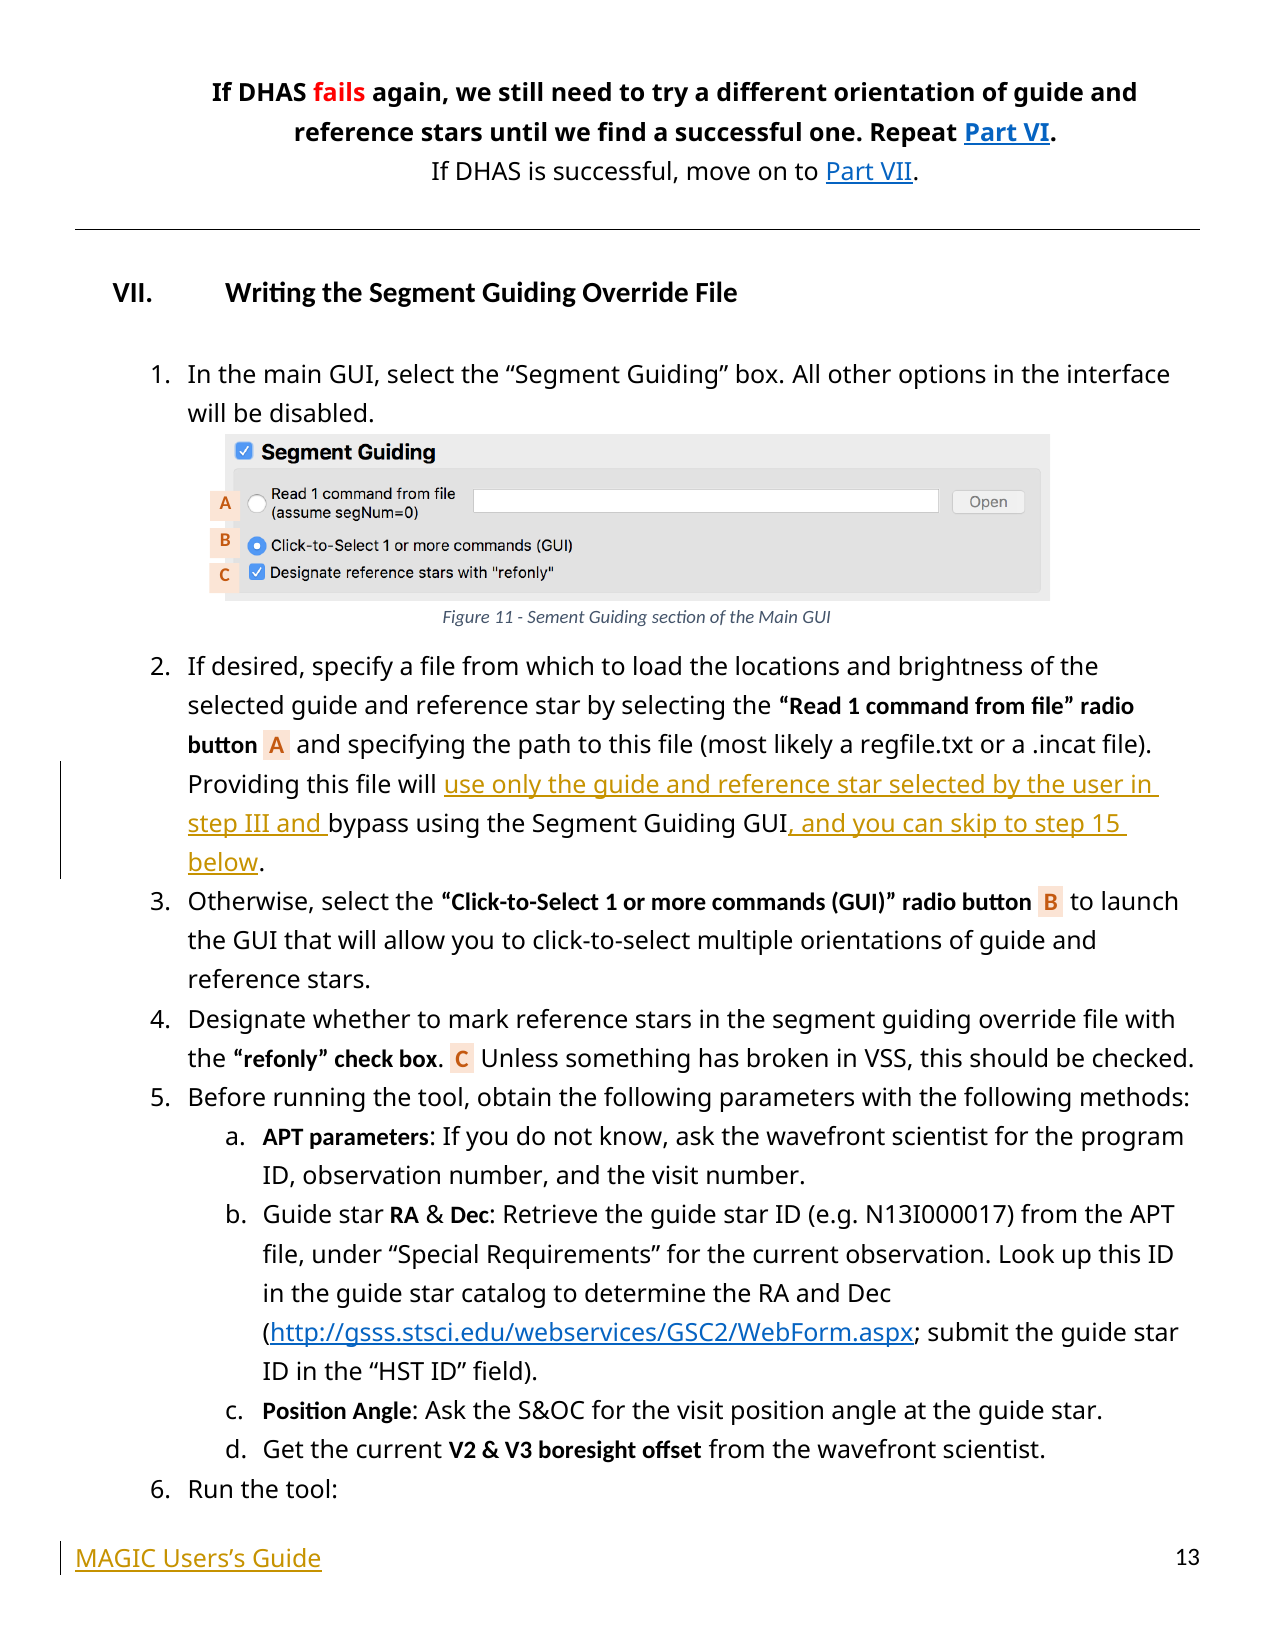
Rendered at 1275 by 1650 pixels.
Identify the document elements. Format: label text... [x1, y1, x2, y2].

list In the main GUI, select the “Segment Guiding” box. All other options in the interface will be disabled. [150, 356, 1200, 429]
list If desired, specify a file from which to load the locations and brightness of the selected guide and reference star by selecting the “Read 1 command from file” radio button A and specifying the path to this file (most likely a regfile.txt or a .incat file). Providing this file will bypass using the Segment Guiding GUI. [150, 649, 1200, 879]
text If DHAS fails again, we still need to try a different orientation of guide and reference stars until we find a successful one. Repeat Part VI. [150, 75, 1200, 148]
list Guide star RA & Dec: Retrieve the guide star ID (e.g. N13I000017) from the APT file, under “Special Requirements” for the current observation. Look up this ID in the guide star catalog to determine the RA and Dec (http://gsss.stsci.edu/webservices/GSC2/WebForm.aspx; submit the guide star ID in the “HST ID” field). [225, 1197, 1200, 1388]
list APT parameters: If you do not know, ask the wavefront scientist for the program ID, observation number, and the visit number. [225, 1119, 1200, 1192]
list Writing the Segment Guiding Override File [112, 274, 1200, 310]
list Run the tool: [150, 1471, 1200, 1505]
text If DHAS is successful, move on to Part VII. [150, 153, 1200, 187]
list Designate whether to mark reference stars in the segment guiding override file with the “refonly” check box. C Unless something has broken in VSS, this should be checked. [150, 1001, 1200, 1074]
list Before running the tool, obtain the following parameters with the following methods: [150, 1080, 1200, 1114]
text Figure 11 - Sement Guiding section of the Main GUI [75, 605, 1200, 628]
list Get the current V2 & V3 boresight offset from the wavefront scientist. [225, 1432, 1200, 1466]
list Otherwise, select the “Click-to-Select 1 or more commands (GUI)” radio button B to launch the GUI that will allow you to click-to-select multiple orientations of guide and reference stars. [150, 884, 1200, 996]
picture [225, 434, 1050, 601]
list Position Angle: Ask the S&OC for the visit position angle at the guide star. [225, 1393, 1200, 1427]
